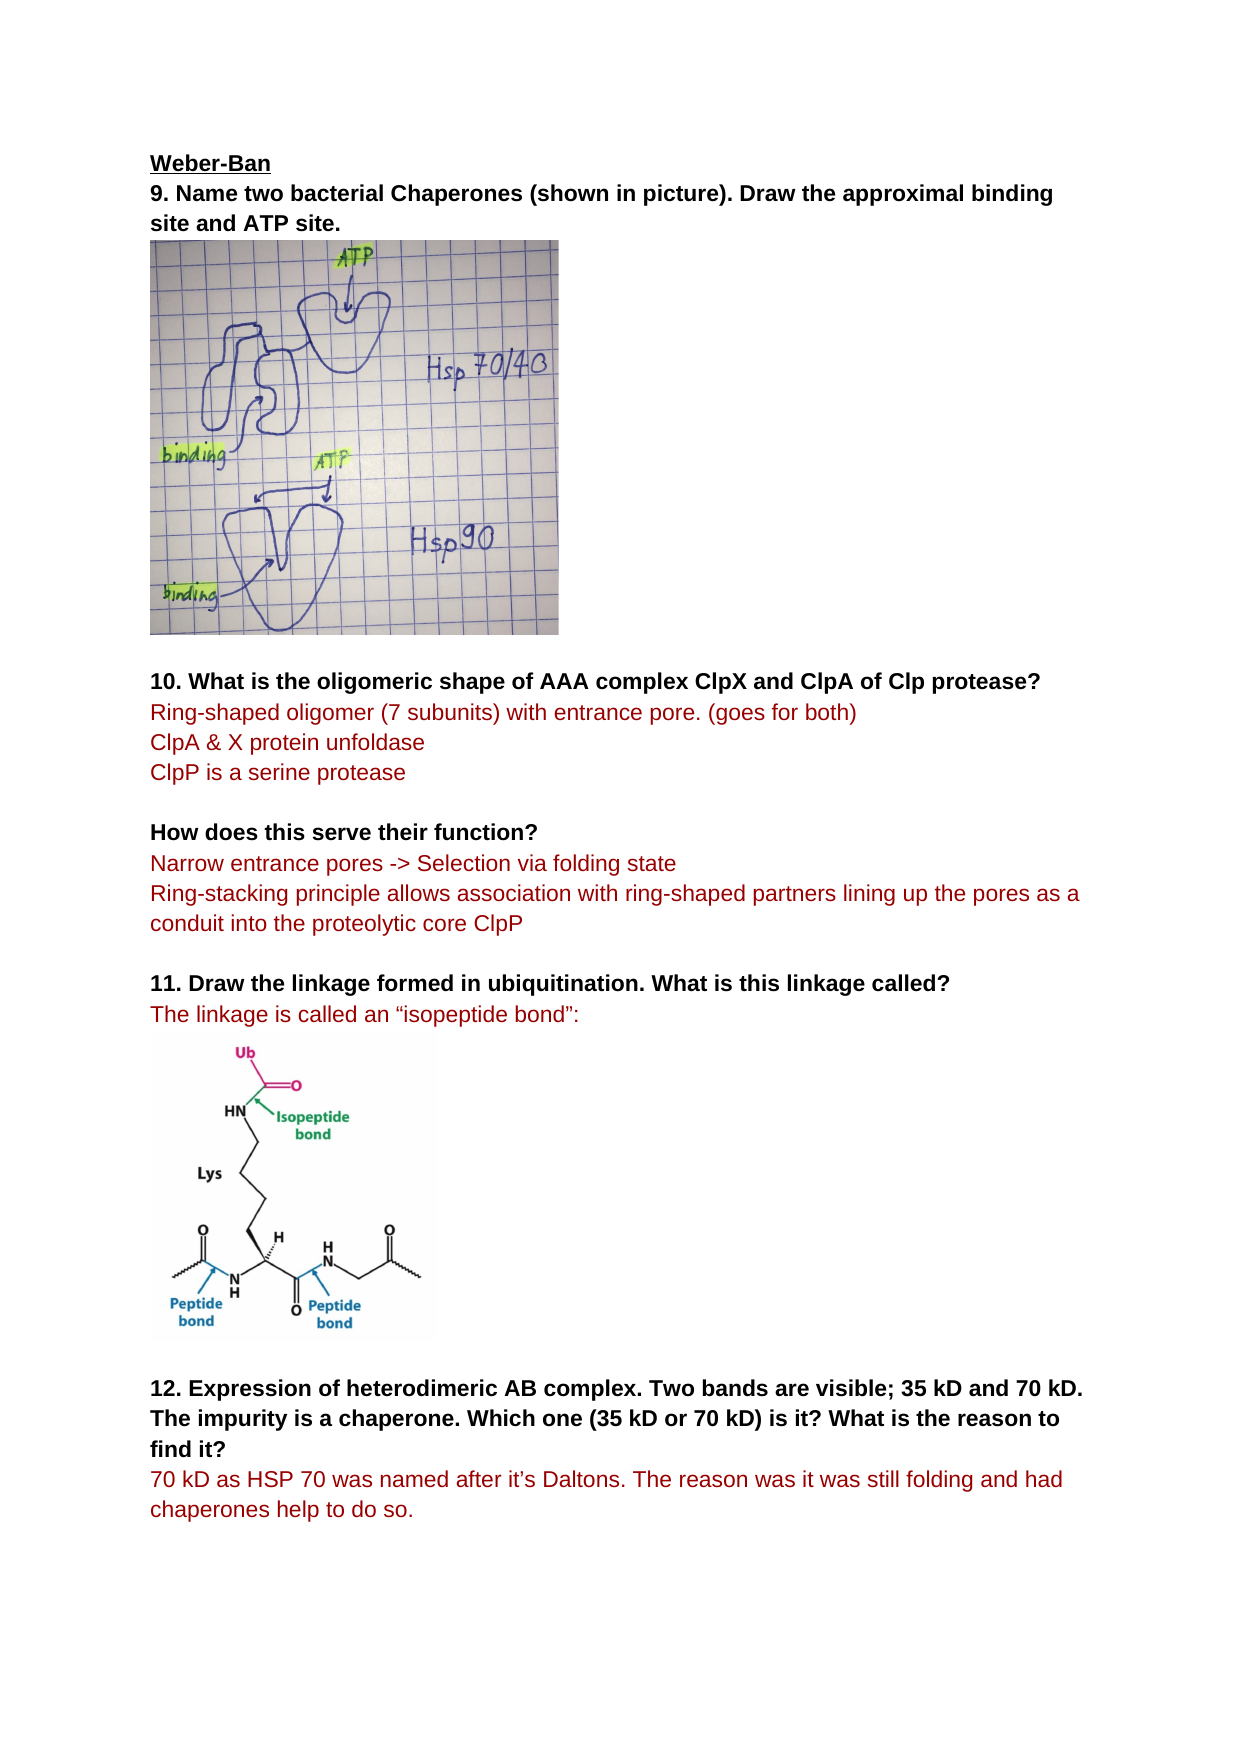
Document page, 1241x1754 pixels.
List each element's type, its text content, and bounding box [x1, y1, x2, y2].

text 10. What is the oligomeric shape of AAA complex ClpX and ClpA of Clp protease? [150, 668, 1090, 695]
picture [150, 1030, 438, 1341]
text ClpP is a serine protease [150, 759, 1090, 785]
text 12. Expression of heterodimeric AB complex. Two bands are visible; 35 kD and 70 kD. The impurity is a chaperone. Which one (35 kD or 70 kD) is it? What is the reason to find it? [150, 1375, 1090, 1462]
text 11. Draw the linkage formed in ubiquitination. What is this linkage called? [150, 970, 1090, 997]
text Ring-stacking principle allows association with ring-shaped partners lining up the pores as a conduit into the proteolytic core ClpP [150, 880, 1090, 936]
text How does this serve their function? [150, 819, 1090, 846]
text Narrow entrance pores -> Selection via folding state [150, 849, 1090, 876]
subtitle Weber-Ban [150, 150, 1090, 176]
text Ring-shaped oligomer (7 subunits) with entrance pore. (goes for both) [150, 698, 1090, 725]
text 70 kD as HSP 70 was named after it’s Daltons. The reason was it was still folding and had chaperones help to do so. [150, 1466, 1090, 1522]
text ClpA & X protein unfoldase [150, 729, 1090, 755]
picture [150, 240, 559, 635]
text 9. Name two bacterial Chaperones (shown in picture). Draw the approximal binding site and ATP site. [150, 180, 1090, 237]
text The linkage is called an “isopeptide bond”: [150, 1001, 1090, 1027]
